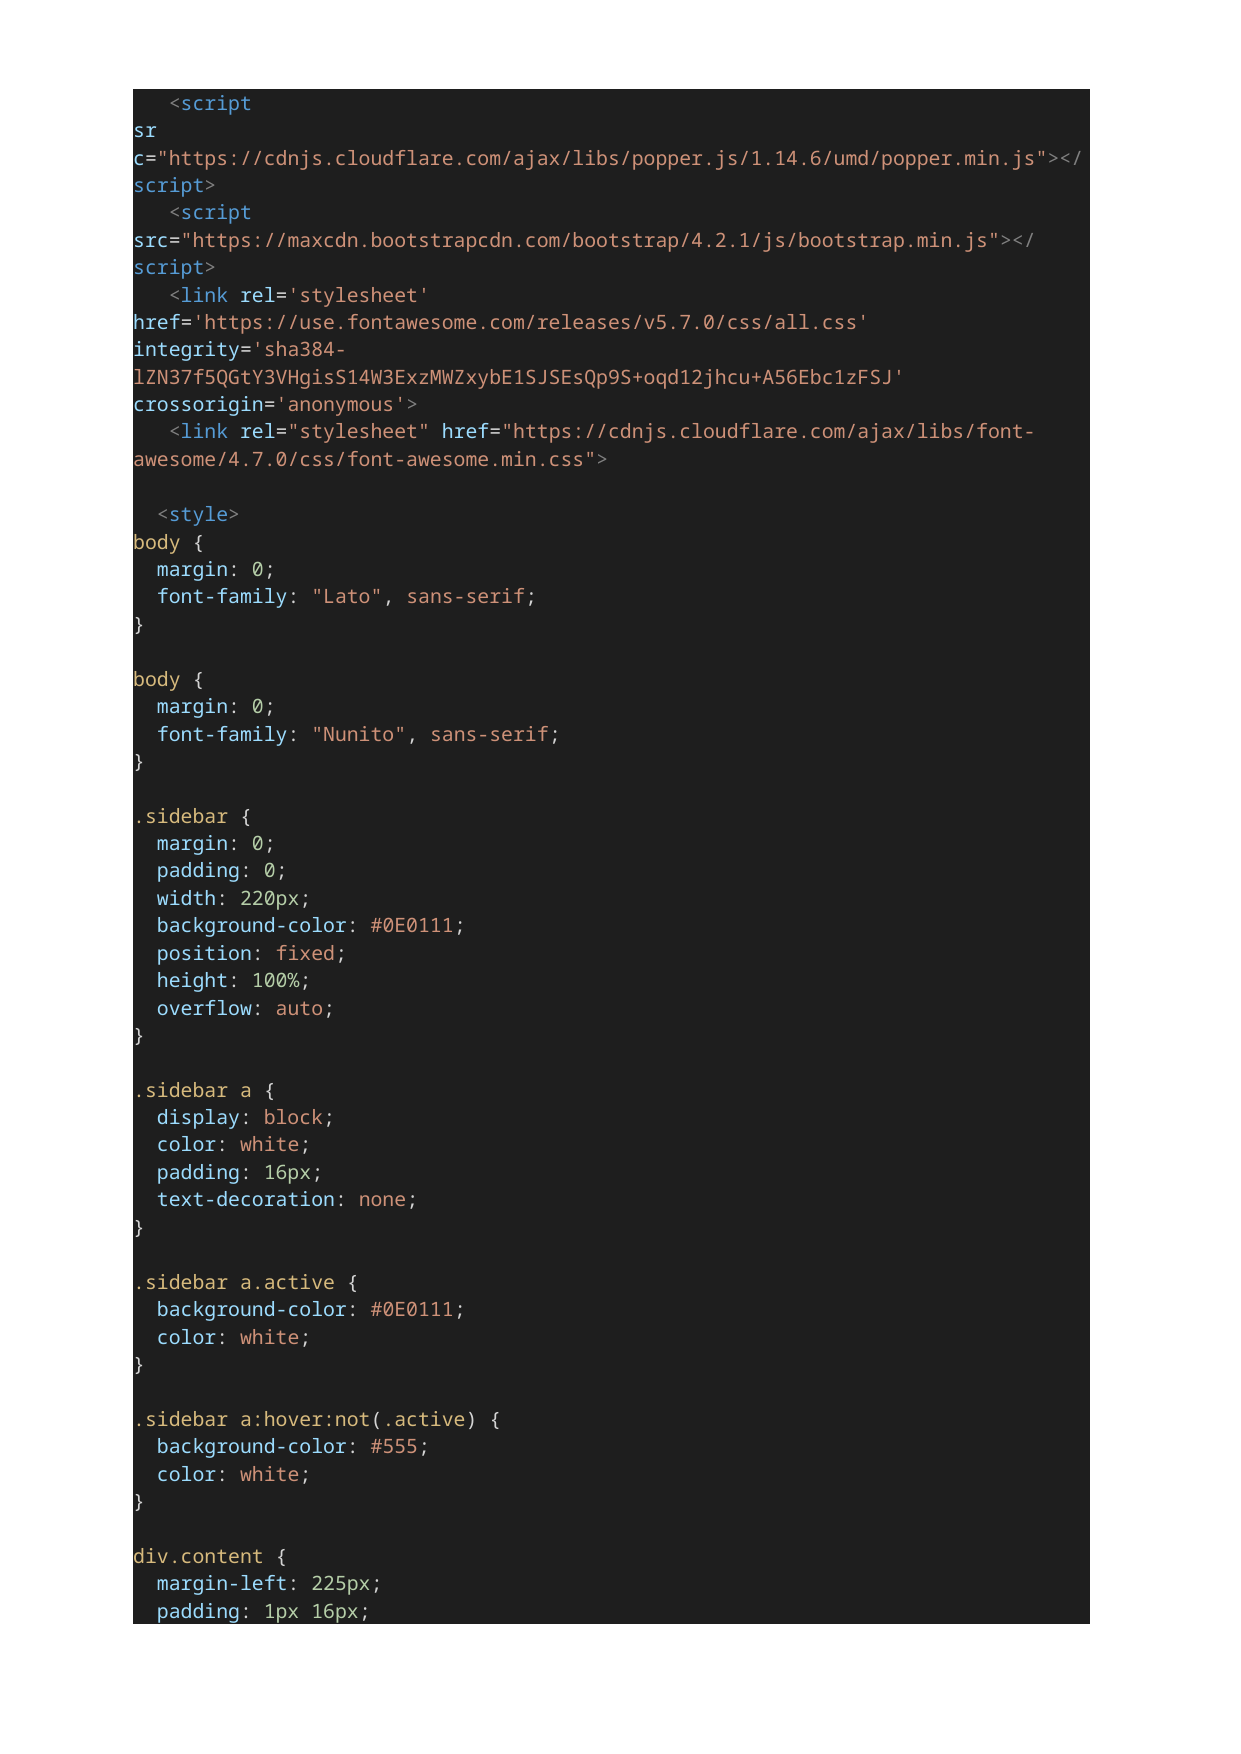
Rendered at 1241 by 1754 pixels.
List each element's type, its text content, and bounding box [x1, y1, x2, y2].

text color: white; [133, 1323, 1090, 1350]
text height: 100%; [133, 966, 1090, 993]
text padding: 1px 16px; [133, 1597, 1090, 1624]
text position: fixed; [133, 938, 1090, 966]
text margin-left: 225px; [133, 1569, 1090, 1597]
text padding: 16px; [133, 1158, 1090, 1185]
text color: white; [133, 1130, 1090, 1158]
text <link rel="stylesheet" href="https://cdnjs.cloudflare.com/ajax/libs/font-awesome/4.7.0/css/font-awesome.min.css"> [133, 417, 1090, 472]
text margin: 0; [133, 692, 1090, 719]
text color: white; [133, 1460, 1090, 1487]
text overflow: auto; [133, 993, 1090, 1021]
text } [133, 747, 1090, 774]
text font-family: "Lato", sans-serif; [133, 582, 1090, 610]
text } [133, 1487, 1090, 1514]
text div.content { [133, 1542, 1090, 1569]
text .sidebar a:hover:not(.active) { [133, 1405, 1090, 1432]
text body { [133, 528, 1090, 555]
text padding: 0; [133, 856, 1090, 884]
text <style> [133, 500, 1090, 528]
text .sidebar a { [133, 1076, 1090, 1103]
text .sidebar { [133, 802, 1090, 829]
text .sidebar a.active { [133, 1268, 1090, 1295]
text } [133, 1021, 1090, 1048]
text <link rel='stylesheet' href='https://use.fontawesome.com/releases/v5.7.0/css/all.css' integrity='sha384-lZN37f5QGtY3VHgisS14W3ExzMWZxybE1SJSEsQp9S+oqd12jhcu+A56Ebc1zFSJ' crossorigin='anonymous'> [133, 280, 1090, 417]
text body { [133, 664, 1090, 692]
text } [133, 610, 1090, 637]
text text-decoration: none; [133, 1185, 1090, 1212]
text } [133, 1350, 1090, 1377]
text <script src="https://cdnjs.cloudflare.com/ajax/libs/popper.js/1.14.6/umd/popper.min.js"></script> [133, 89, 1090, 198]
text margin: 0; [133, 829, 1090, 856]
text display: block; [133, 1103, 1090, 1130]
text background-color: #0E0111; [133, 1295, 1090, 1323]
text background-color: #555; [133, 1432, 1090, 1460]
text <script src="https://maxcdn.bootstrapcdn.com/bootstrap/4.2.1/js/bootstrap.min.js"></script> [133, 198, 1090, 280]
text background-color: #0E0111; [133, 911, 1090, 938]
text font-family: "Nunito", sans-serif; [133, 719, 1090, 747]
text width: 220px; [133, 884, 1090, 911]
text } [133, 1212, 1090, 1240]
text margin: 0; [133, 555, 1090, 582]
